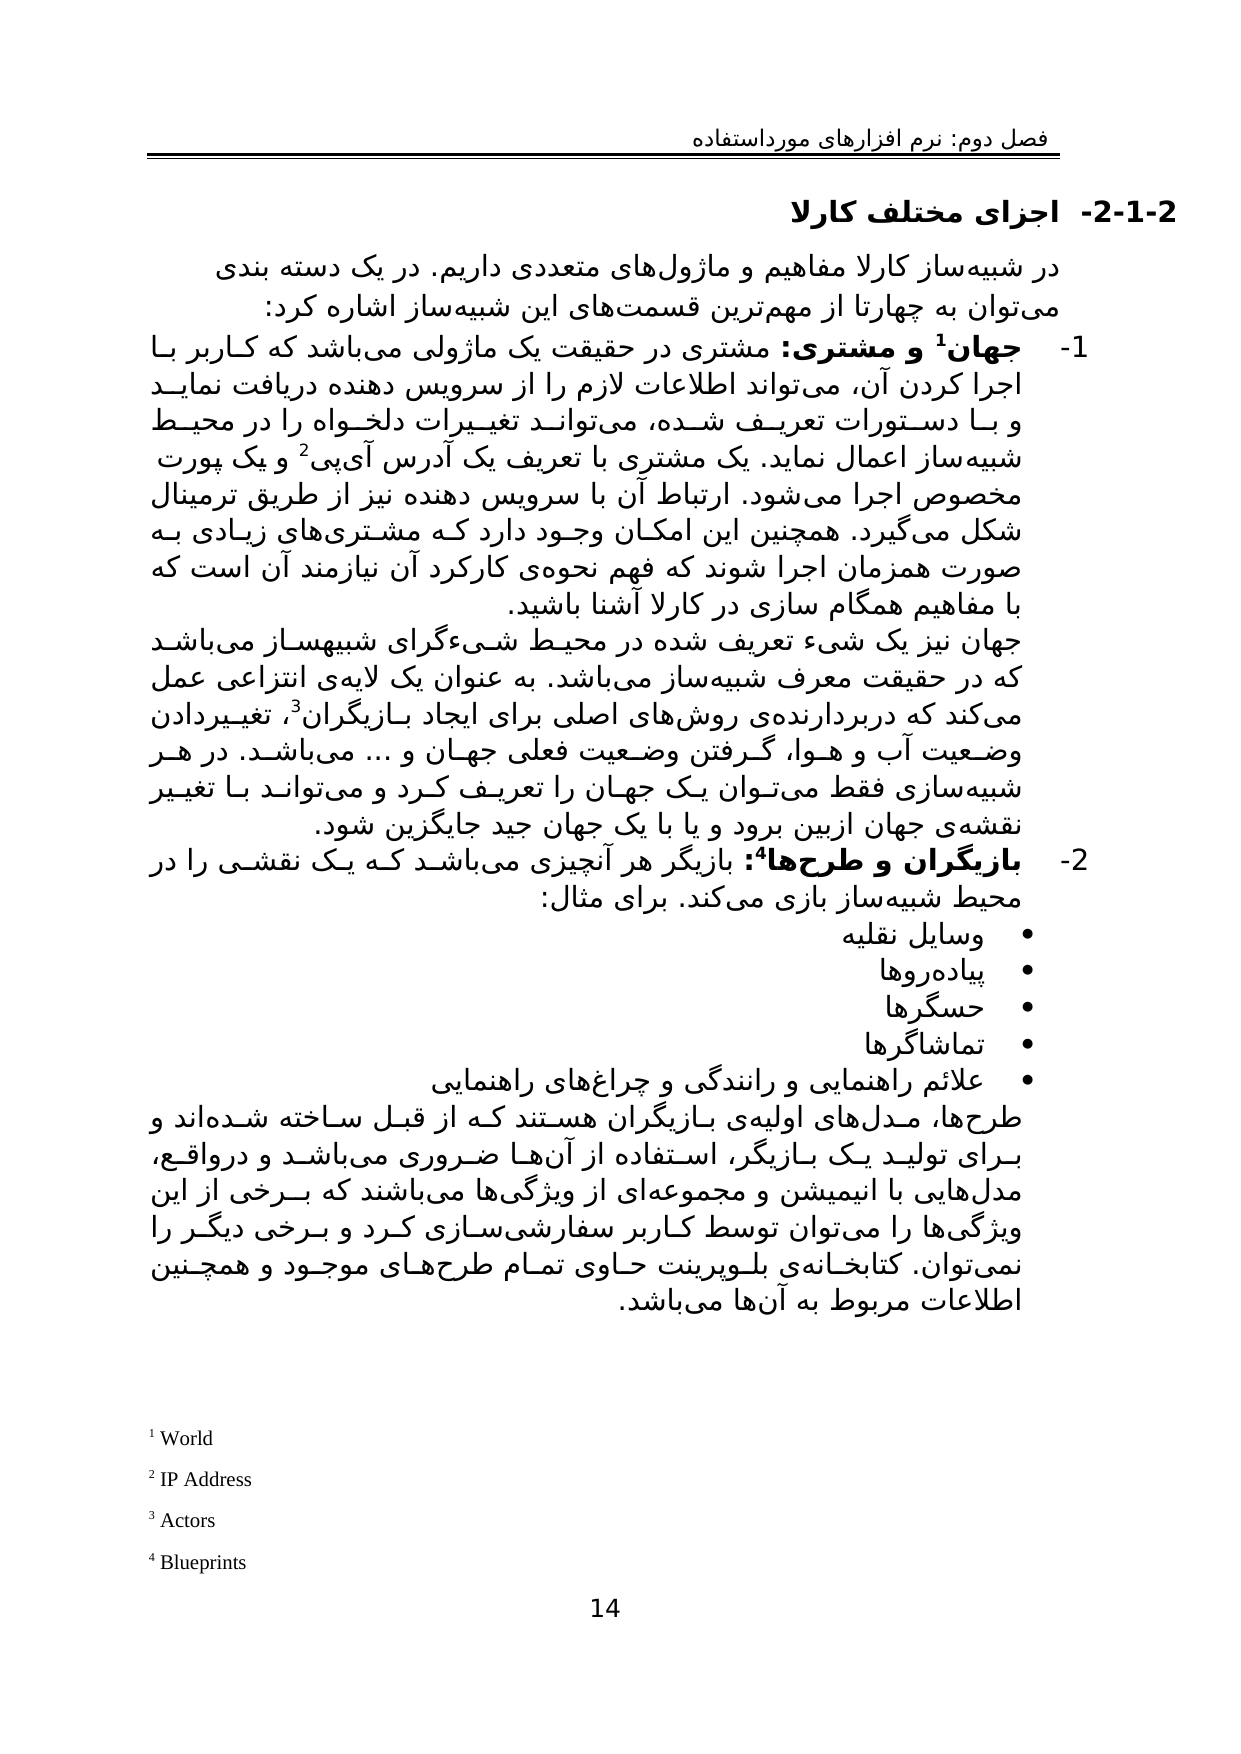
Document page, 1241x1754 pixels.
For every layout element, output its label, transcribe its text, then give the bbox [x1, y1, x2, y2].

list بازیگران و طرح‌ها: بازیگر هر آنچیزی می‌باشد که یک نقشی را در محیط شبیه‌ساز بازی می‌کند. برای مثال: [150, 844, 1060, 914]
list علائم راهنمایی و رانندگی و چراغ‌های راهنمایی [150, 1064, 1023, 1098]
list جهان و مشتری: مشتری در حقیقت یک ماژولی می‌باشد که کاربر با اجرا کردن آن، می‌تواند اطلاعات لازم را از سرویس دهنده دریافت نماید و با دستورات تعریف شده، می‌تواند تغییرات دلخواه را در محیط شبیه‌ساز اعمال نماید. یک مشتری با تعریف یک آدرس آی‌پی و یک پورت مخصوص اجرا می‌شود. ارتباط آن با سرویس دهنده نیز از طریق ترمینال شکل می‌گیرد. همچنین این امکان وجود دارد که مشتری‌های زیادی به صورت همزمان اجرا شوند که فهم نحوه‌ی کارکرد آن نیازمند آن است که با مفاهیم همگام سازی در کارلا آشنا باشید. [150, 330, 1060, 621]
list حسگرها [150, 990, 1023, 1024]
list جهان نیز یک شیء تعریف شده در محیط شیءگرای شبیه‎ساز می‌باشد که در حقیقت معرف شبیه‌ساز می‌باشد. به عنوان یک لایه‌ی انتزاعی عمل می‌کند که دربردارنده‌‌ی روش‌های اصلی برای ایجاد بازیگران، تغییردادن وضعیت آب و هوا، گرفتن وضعیت فعلی جهان و ... می‌باشد. در هر شبیه‌سازی فقط می‌توان یک جهان را تعریف کرد و می‌تواند با تغییر نقشه‌ی جهان ازبین برود و یا با یک جهان جید جایگزین شود. [150, 624, 1023, 841]
list تماشاگرها [150, 1027, 1023, 1061]
list پیاده‌روها [150, 954, 1023, 988]
text در شبیه‌ساز کارلا مفاهیم و ماژول‌های متعددی داریم. در یک دسته بندی می‌توان به چهارتا از مهم‌ترین قسمت‌های این شبیه‌ساز اشاره کرد: [150, 249, 1060, 323]
subtitle اجزای مختلف کارلا [150, 196, 1060, 229]
list وسایل نقلیه [150, 917, 1023, 951]
list طرح‌ها، مدل‌های اولیه‌ی بازیگران هستند که از قبل ساخته شده‌اند و برای تولید یک بازیگر، استفاده از آن‌ها ضروری می‌باشد و درواقع، مدل‌هایی با انیمیشن و مجموعه‌ای از ویژگی‌ها می‌باشند که برخی از این ویژگی‌ها را می‌توان توسط کاربر سفارشی‌سازی کرد و برخی دیگر را نمی‌توان. کتابخانه‌ی بلوپرینت حاوی تمام طرح‌های موجود و همچنین اطلاعات مربوط به آن‌ها می‌باشد. [150, 1100, 1023, 1318]
